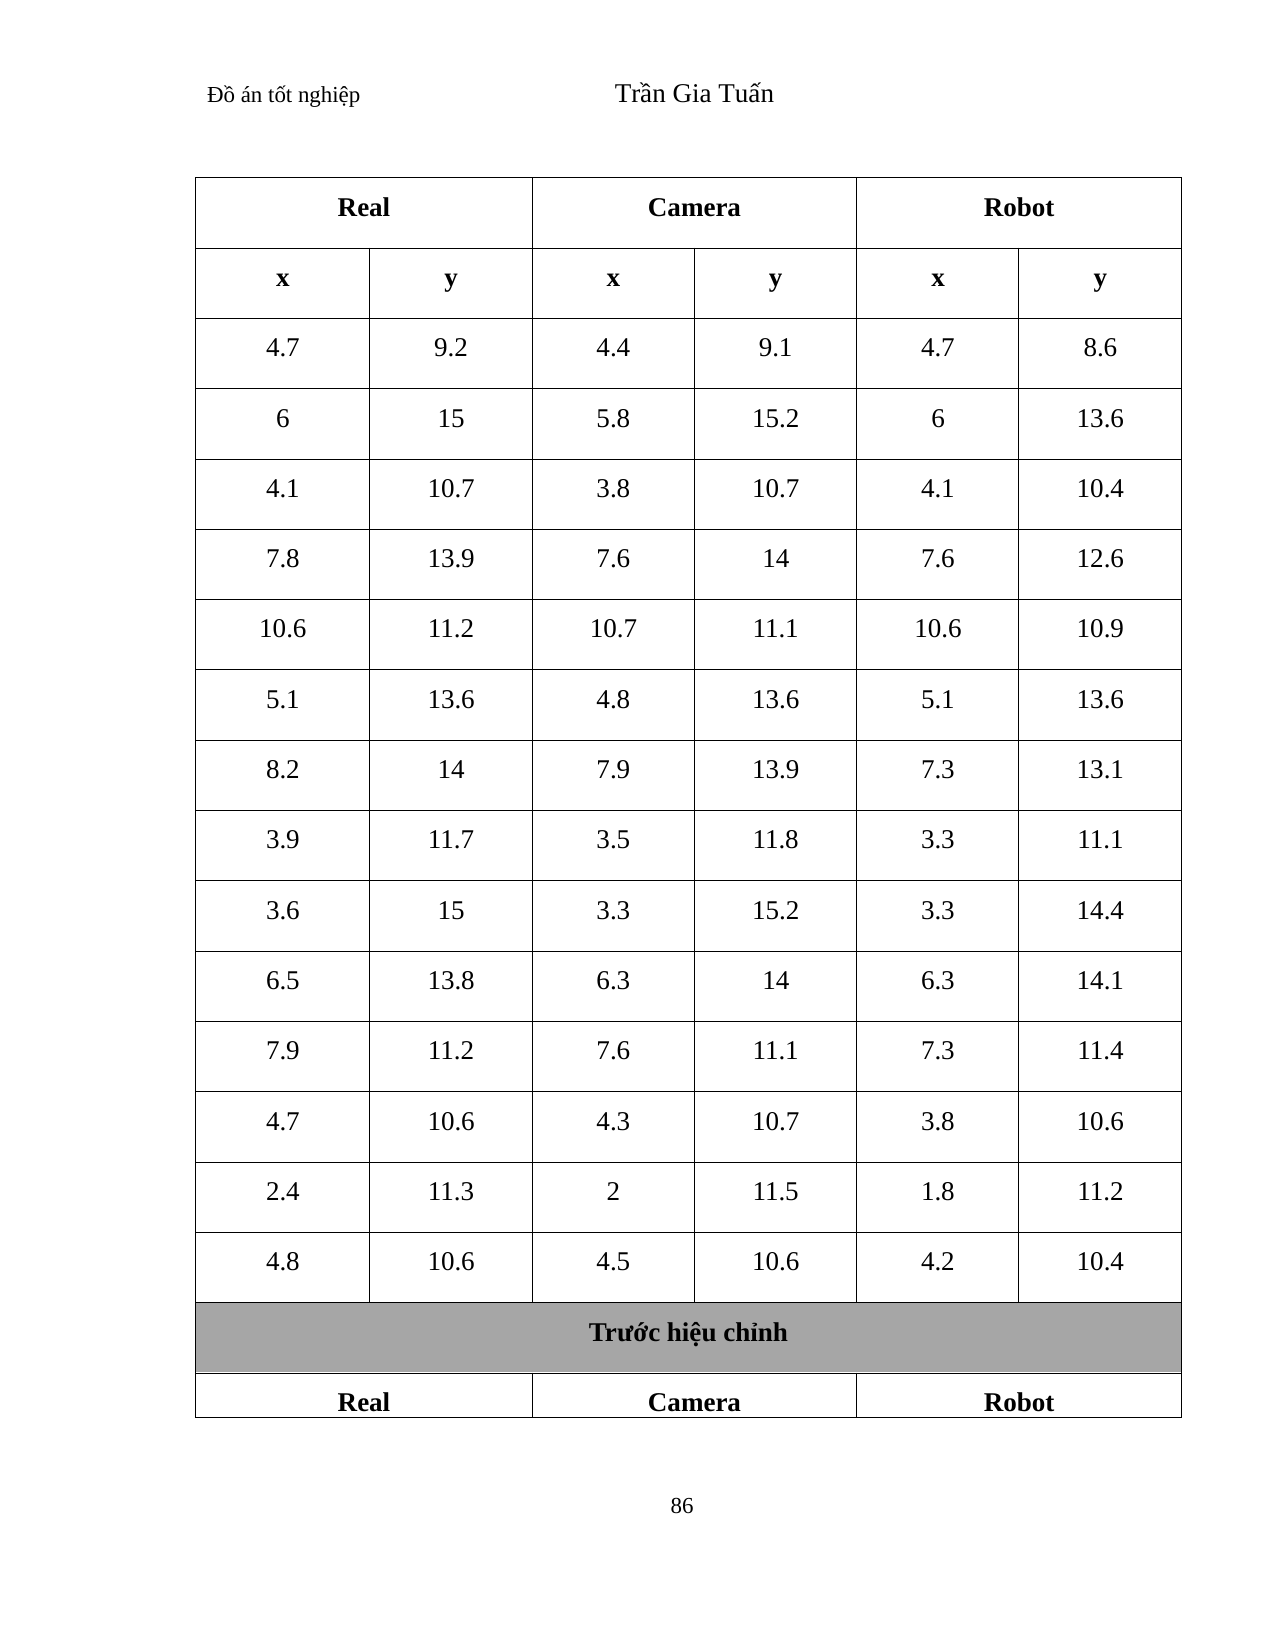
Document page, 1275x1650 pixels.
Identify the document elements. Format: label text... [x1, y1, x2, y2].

table_cell 10.6 [695, 1233, 856, 1302]
table_cell 15 [370, 881, 532, 951]
table_cell 10.4 [1019, 460, 1181, 529]
table_cell 6.3 [857, 952, 1018, 1021]
table_cell 11.2 [370, 1022, 532, 1091]
table_cell 10.7 [370, 460, 532, 529]
table_cell 10.7 [533, 600, 694, 669]
table_cell 6.5 [196, 952, 369, 1021]
table_cell 7.3 [857, 1022, 1018, 1091]
table_cell 1.8 [857, 1163, 1018, 1232]
table_cell 11.3 [370, 1163, 532, 1232]
table_cell 11.1 [695, 600, 856, 669]
table_cell 11.7 [370, 811, 532, 880]
table_cell Robot [857, 178, 1181, 247]
table_cell 9.2 [370, 319, 532, 388]
table_cell 10.4 [1019, 1233, 1181, 1302]
table_cell 15.2 [695, 389, 856, 458]
table_cell 11.5 [695, 1163, 856, 1232]
table_cell 11.2 [1019, 1163, 1181, 1232]
table_cell 15 [370, 389, 532, 458]
table_cell y [1019, 249, 1181, 318]
table_cell 5.1 [196, 670, 369, 740]
table_cell 3.3 [533, 881, 694, 951]
table_cell 11.4 [1019, 1022, 1181, 1091]
table_cell 7.6 [533, 530, 694, 599]
table_cell 2.4 [196, 1163, 369, 1232]
table_cell 3.6 [196, 881, 369, 951]
table_cell 6 [196, 389, 369, 458]
table_cell 5.1 [857, 670, 1018, 740]
table_cell 13.8 [370, 952, 532, 1021]
table_cell 7.6 [857, 530, 1018, 599]
table_cell 3.3 [857, 881, 1018, 951]
table_cell 11.2 [370, 600, 532, 669]
table_cell 4.7 [857, 319, 1018, 388]
table_cell 3.5 [533, 811, 694, 880]
table_cell 4.7 [196, 1092, 369, 1162]
table_cell Trước hiệu chỉnh [196, 1303, 1181, 1372]
table_cell 3.8 [857, 1092, 1018, 1162]
table_cell 15.2 [695, 881, 856, 951]
table_cell 13.6 [1019, 389, 1181, 458]
table_cell 7.8 [196, 530, 369, 599]
table_cell 10.6 [196, 600, 369, 669]
table_cell 10.6 [370, 1233, 532, 1302]
table_cell 5.8 [533, 389, 694, 458]
table_cell 14 [370, 741, 532, 810]
table_cell 11.8 [695, 811, 856, 880]
table_cell 13.9 [695, 741, 856, 810]
table_cell 9.1 [695, 319, 856, 388]
table_cell 10.7 [695, 1092, 856, 1162]
table_cell 7.9 [196, 1022, 369, 1091]
table_cell 13.6 [695, 670, 856, 740]
table_cell 4.2 [857, 1233, 1018, 1302]
table_cell 13.6 [1019, 670, 1181, 740]
table_cell 11.1 [695, 1022, 856, 1091]
table_cell 10.6 [857, 600, 1018, 669]
table_cell 4.3 [533, 1092, 694, 1162]
table_cell 7.9 [533, 741, 694, 810]
table_cell 4.8 [196, 1233, 369, 1302]
table_cell 4.7 [196, 319, 369, 388]
table_cell 7.3 [857, 741, 1018, 810]
table_cell 10.9 [1019, 600, 1181, 669]
table_cell 4.8 [533, 670, 694, 740]
table_cell 14 [695, 952, 856, 1021]
table_cell 2 [533, 1163, 694, 1232]
table_cell 12.6 [1019, 530, 1181, 599]
table_cell 11.1 [1019, 811, 1181, 880]
table_cell 10.6 [1019, 1092, 1181, 1162]
table_cell Camera [533, 178, 856, 247]
table_cell 6 [857, 389, 1018, 458]
table_cell x [533, 249, 694, 318]
table_cell 3.3 [857, 811, 1018, 880]
table_cell Camera [533, 1374, 856, 1417]
table_cell 4.4 [533, 319, 694, 388]
table_cell Real [196, 1374, 532, 1417]
table_cell y [370, 249, 532, 318]
table_cell 13.1 [1019, 741, 1181, 810]
table_cell 13.9 [370, 530, 532, 599]
table_cell 14.4 [1019, 881, 1181, 951]
table_cell x [196, 249, 369, 318]
table_cell 6.3 [533, 952, 694, 1021]
table_cell 10.7 [695, 460, 856, 529]
table_cell 13.6 [370, 670, 532, 740]
table_cell 3.9 [196, 811, 369, 880]
table_cell 3.8 [533, 460, 694, 529]
table_cell 10.6 [370, 1092, 532, 1162]
table_cell 8.6 [1019, 319, 1181, 388]
table_cell 14 [695, 530, 856, 599]
table_cell x [857, 249, 1018, 318]
table_cell 7.6 [533, 1022, 694, 1091]
table_cell y [695, 249, 856, 318]
table_cell Robot [857, 1374, 1181, 1417]
table_cell 4.1 [196, 460, 369, 529]
table_cell 4.1 [857, 460, 1018, 529]
table_cell 8.2 [196, 741, 369, 810]
table_cell 14.1 [1019, 952, 1181, 1021]
table_cell 4.5 [533, 1233, 694, 1302]
table_cell Real [196, 178, 532, 247]
